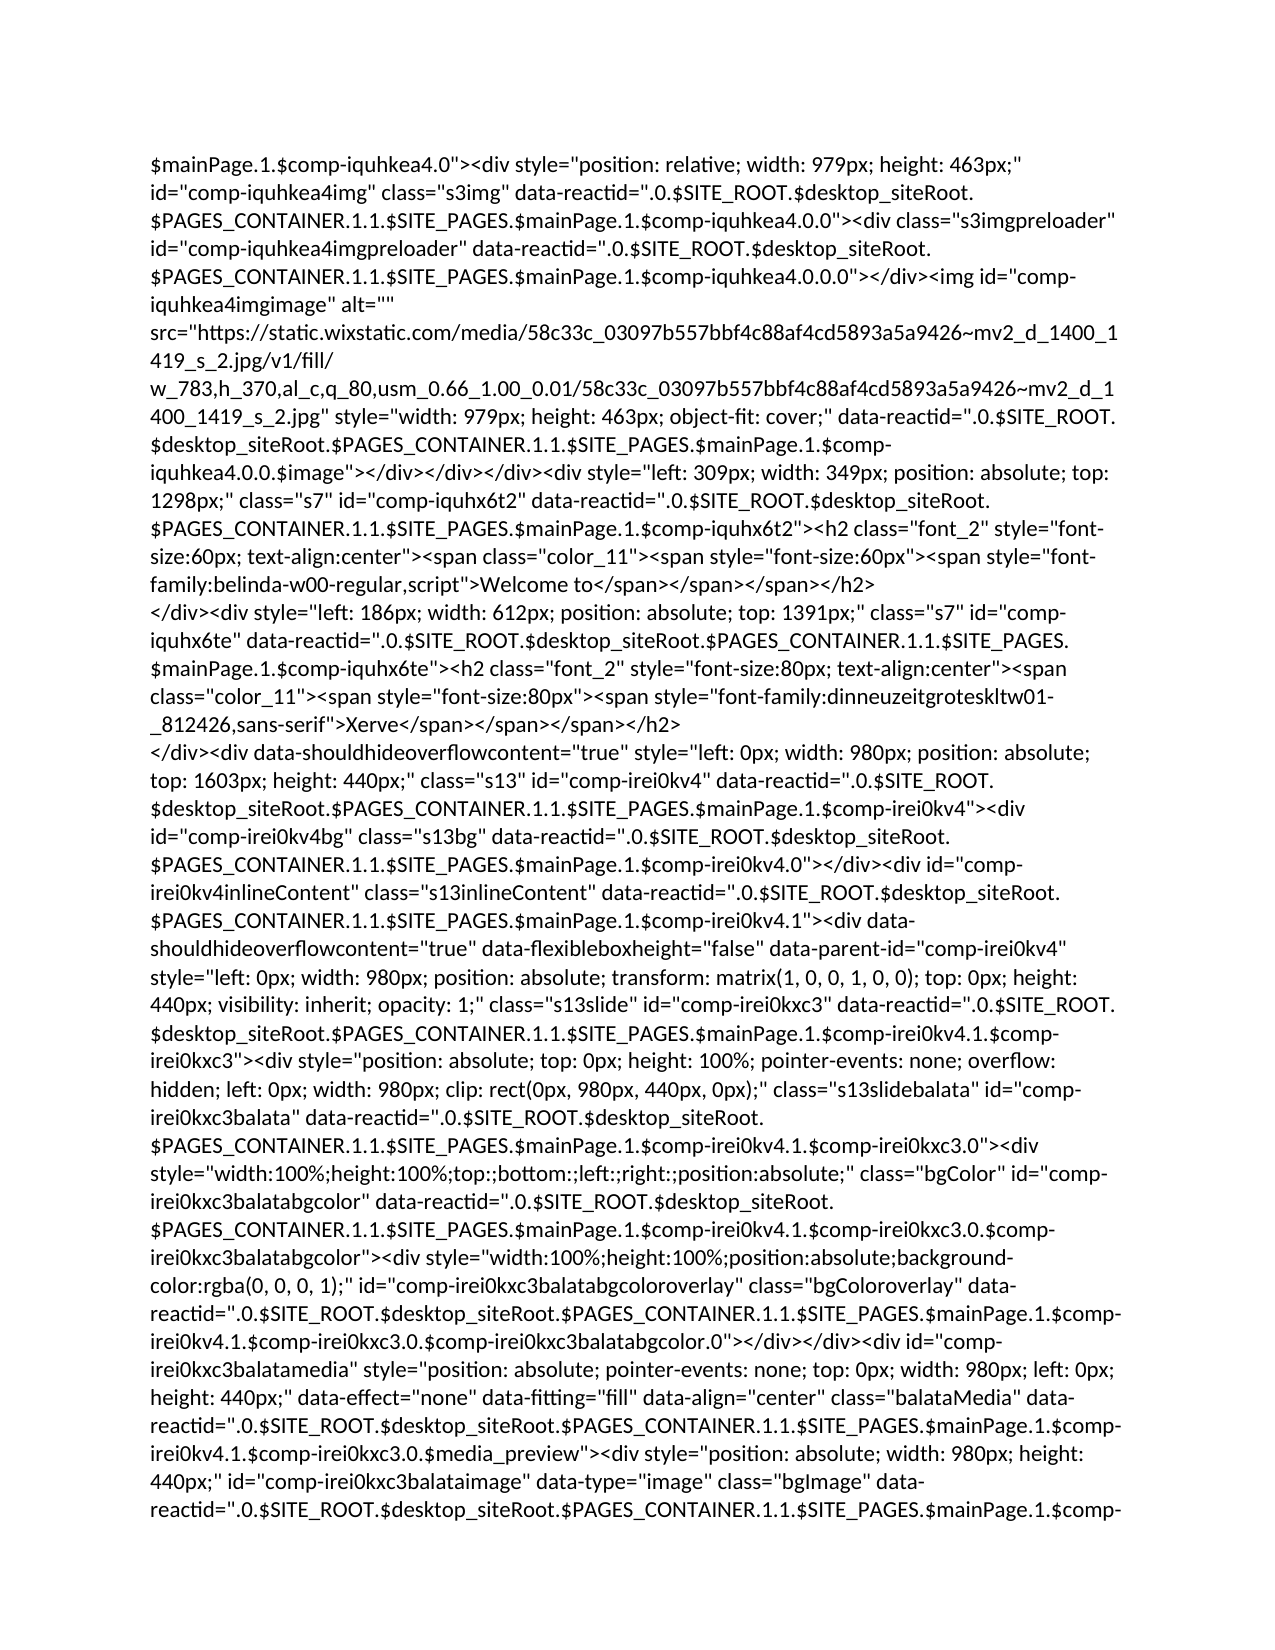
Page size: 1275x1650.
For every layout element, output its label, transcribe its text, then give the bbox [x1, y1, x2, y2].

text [150, 738, 1125, 1523]
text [150, 150, 1125, 598]
text </div><div style="left: 186px; width: 612px; position: absolute; top: 1391px;" class="s7" id="comp-iquhx6te" data-reactid=".0.$SITE_ROOT.$desktop_siteRoot.$PAGES_CONTAINER.1.1.$SITE_PAGES.$mainPage.1.$comp-iquhx6te"><h2 class="font_2" style="font-size:80px; text-align:center"><span class="color_11"><span style="font-size:80px"><span style="font-family:dinneuzeitgroteskltw01-_812426,sans-serif">Xerve</span></span></span></h2> [150, 598, 1125, 738]
